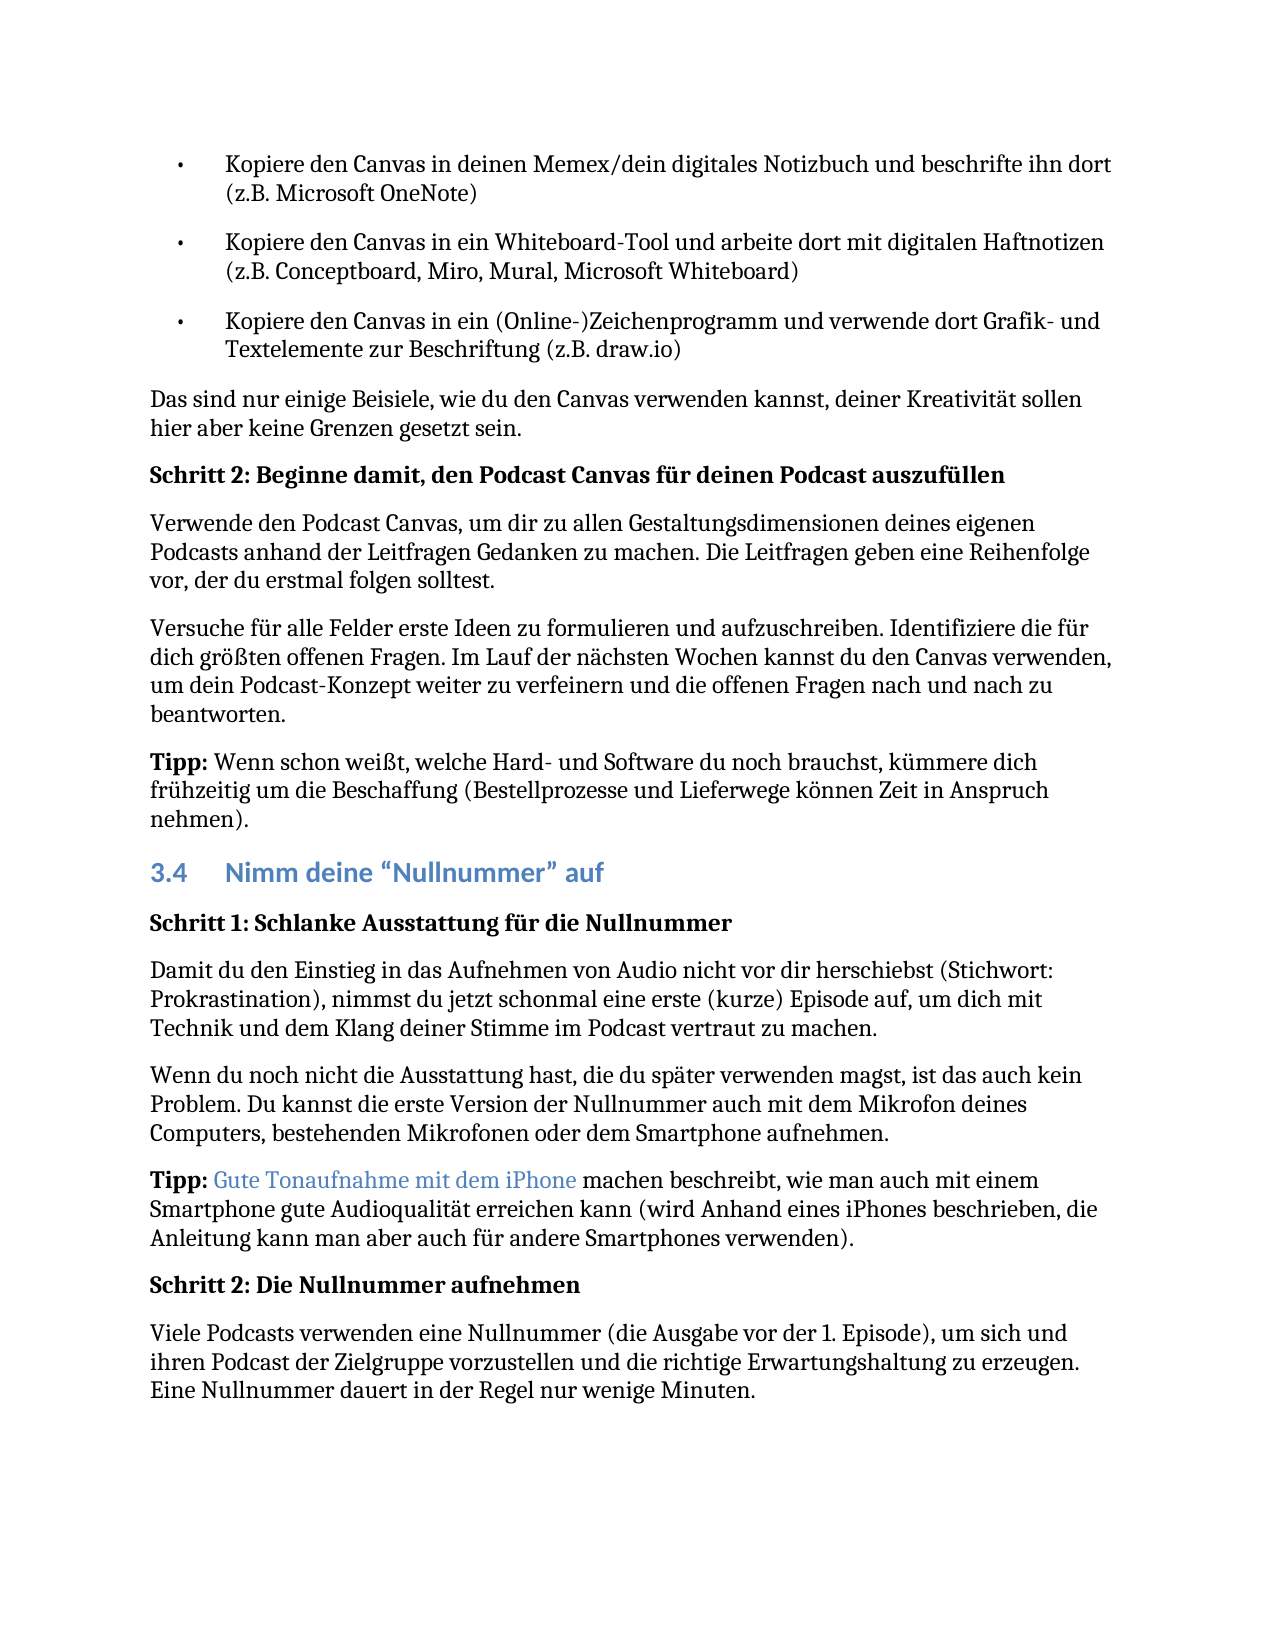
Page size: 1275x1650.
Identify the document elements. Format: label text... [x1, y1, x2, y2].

text Das sind nur einige Beisiele, wie du den Canvas verwenden kannst, deiner Kreativität sollen hier aber keine Grenzen gesetzt sein. [150, 385, 1125, 442]
text Damit du den Einstieg in das Aufnehmen von Audio nicht vor dir herschiebst (Stichwort: Prokrastination), nimmst du jetzt schonmal eine erste (kurze) Episode auf, um dich mit Technik und dem Klang deiner Stimme im Podcast vertraut zu machen. [150, 956, 1125, 1043]
text Schritt 2: Beginne damit, den Podcast Canvas für deinen Podcast auszufüllen [150, 461, 1125, 490]
text Viele Podcasts verwenden eine Nullnummer (die Ausgabe vor der 1. Episode), um sich und ihren Podcast der Zielgruppe vorzustellen und die richtige Erwartungshaltung zu erzeugen. Eine Nullnummer dauert in der Regel nur wenige Minuten. [150, 1319, 1125, 1405]
text Schritt 2: Die Nullnummer aufnehmen [150, 1271, 1125, 1300]
subtitle 3.4 Nimm deine “Nullnummer” auf [150, 854, 1125, 890]
text Tipp: Gute Tonaufnahme mit dem iPhone machen beschreibt, wie man auch mit einem Smartphone gute Audioqualität erreichen kann (wird Anhand eines iPhones beschrieben, die Anleitung kann man aber auch für andere Smartphones verwenden). [150, 1166, 1125, 1253]
text Wenn du noch nicht die Ausstattung hast, die du später verwenden magst, ist das auch kein Problem. Du kannst die erste Version der Nullnummer auch mit dem Mikrofon deines Computers, bestehenden Mikrofonen oder dem Smartphone aufnehmen. [150, 1061, 1125, 1148]
text Versuche für alle Felder erste Ideen zu formulieren und aufzuschreiben. Identifiziere die für dich größten offenen Fragen. Im Lauf der nächsten Wochen kannst du den Canvas verwenden, um dein Podcast-Konzept weiter zu verfeinern und die offenen Fragen nach und nach zu beantworten. [150, 614, 1125, 729]
text Schritt 1: Schlanke Ausstattung für die Nullnummer [150, 909, 1125, 938]
list Kopiere den Canvas in ein (Online-)Zeichenprogramm und verwende dort Grafik- und Textelemente zur Beschriftung (z.B. draw.io) [175, 307, 1125, 364]
text Verwende den Podcast Canvas, um dir zu allen Gestaltungsdimensionen deines eigenen Podcasts anhand der Leitfragen Gedanken zu machen. Die Leitfragen geben eine Reihenfolge vor, der du erstmal folgen solltest. [150, 509, 1125, 595]
list Kopiere den Canvas in ein Whiteboard-Tool und arbeite dort mit digitalen Haftnotizen (z.B. Conceptboard, Miro, Mural, Microsoft Whiteboard) [175, 228, 1125, 286]
text Tipp: Wenn schon weißt, welche Hard- und Software du noch brauchst, kümmere dich frühzeitig um die Beschaffung (Bestellprozesse und Lieferwege können Zeit in Anspruch nehmen). [150, 747, 1125, 834]
list Kopiere den Canvas in deinen Memex/dein digitales Notizbuch und beschrifte ihn dort (z.B. Microsoft OneNote) [175, 150, 1125, 207]
